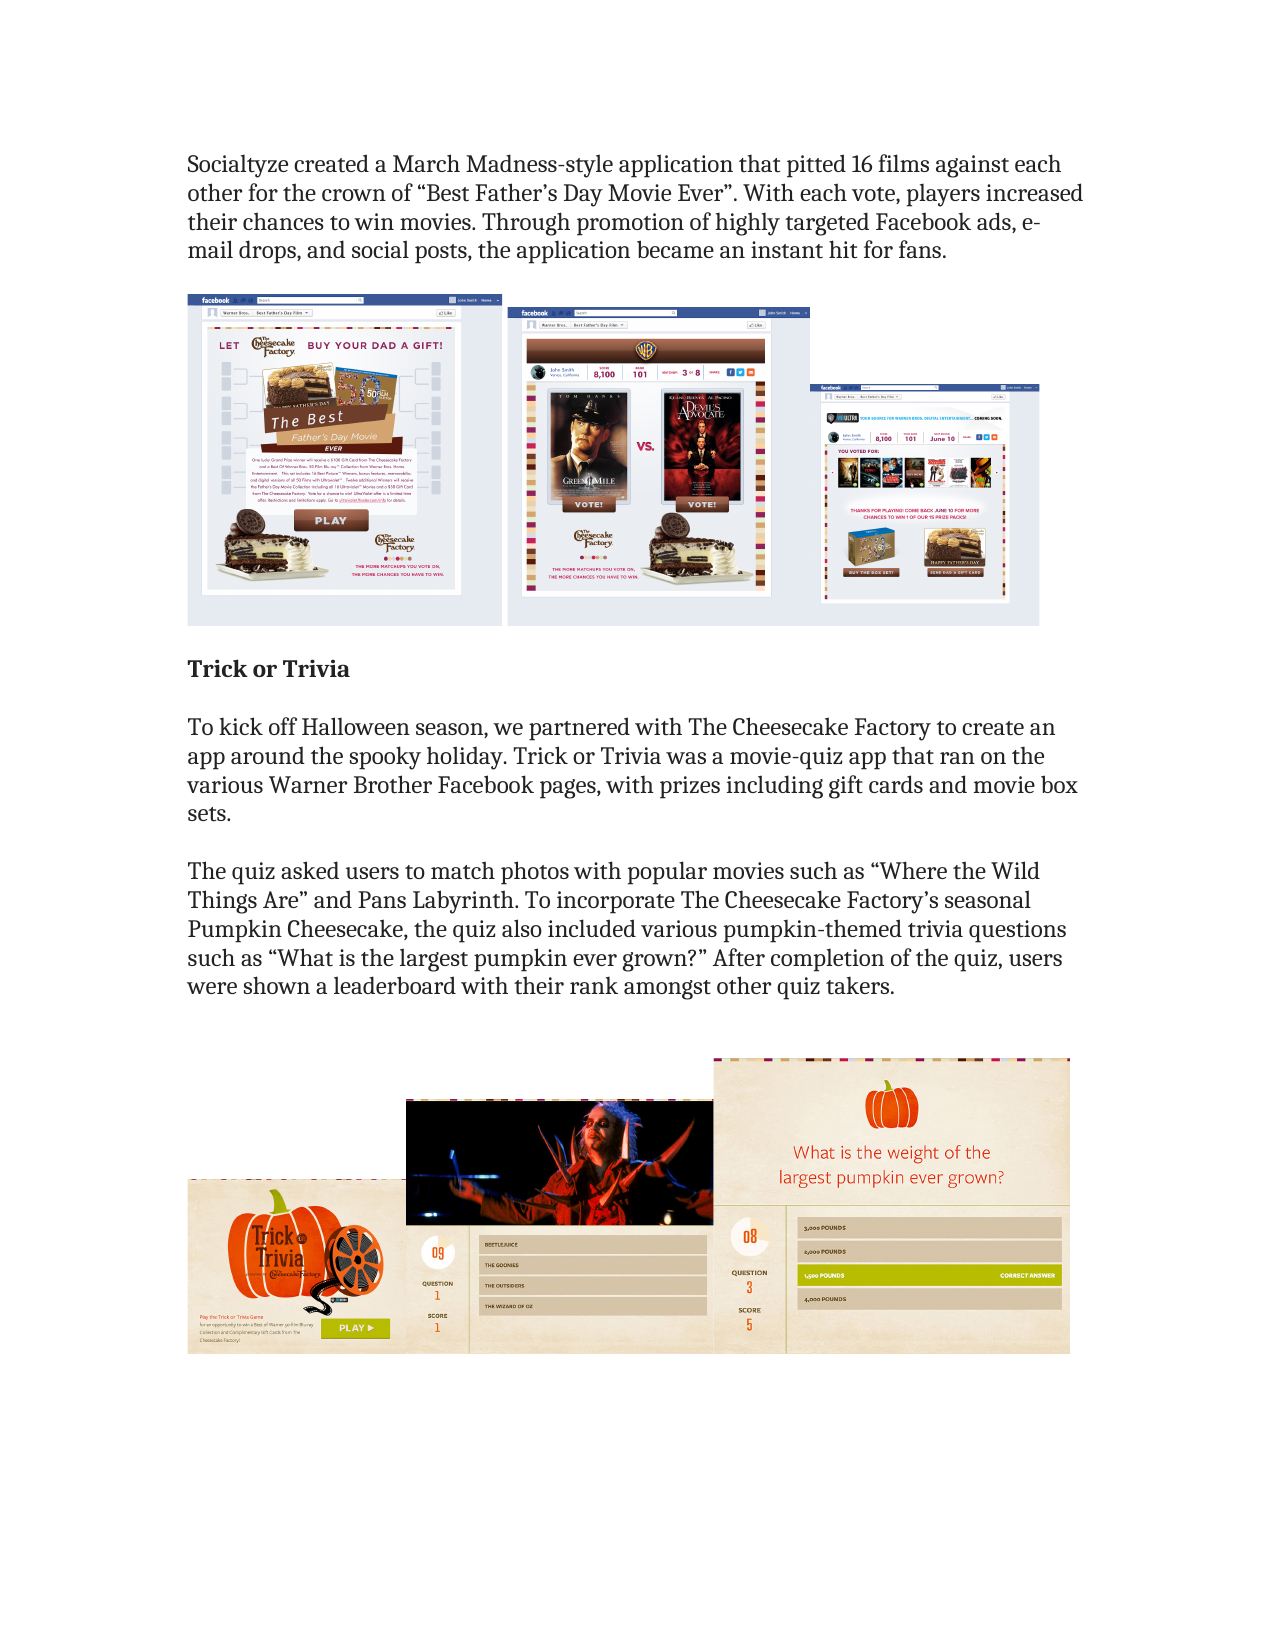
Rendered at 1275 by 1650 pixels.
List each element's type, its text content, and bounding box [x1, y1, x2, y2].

picture [187, 1058, 1070, 1354]
picture [507, 307, 1040, 626]
text To kick off Halloween season, we partnered with The Cheesecake Factory to create an app around the spooky holiday. Trick or Trivia was a movie-quiz app that ran on the various Warner Brother Facebook pages, with prizes including gift cards and movie box sets. [187, 713, 1087, 828]
text Trick or Trivia [187, 655, 1087, 684]
text The quiz asked users to match photos with popular movies such as “Where the Wild Things Are” and Pans Labyrinth. To incorporate The Cheesecake Factory’s seasonal Pumpkin Cheesecake, the quiz also included various pumpkin-themed trivia questions such as “What is the largest pumpkin ever grown?” After completion of the quiz, users were shown a leaderboard with their rank amongst other quiz takers. [187, 857, 1087, 1001]
picture [187, 294, 503, 626]
text Socialtyze created a March Madness-style application that pitted 16 films against each other for the crown of “Best Father’s Day Movie Ever”. With each vote, players increased their chances to win movies. Through promotion of highly targeted Facebook ads, e-mail drops, and social posts, the application became an instant hit for fans. [187, 150, 1087, 265]
